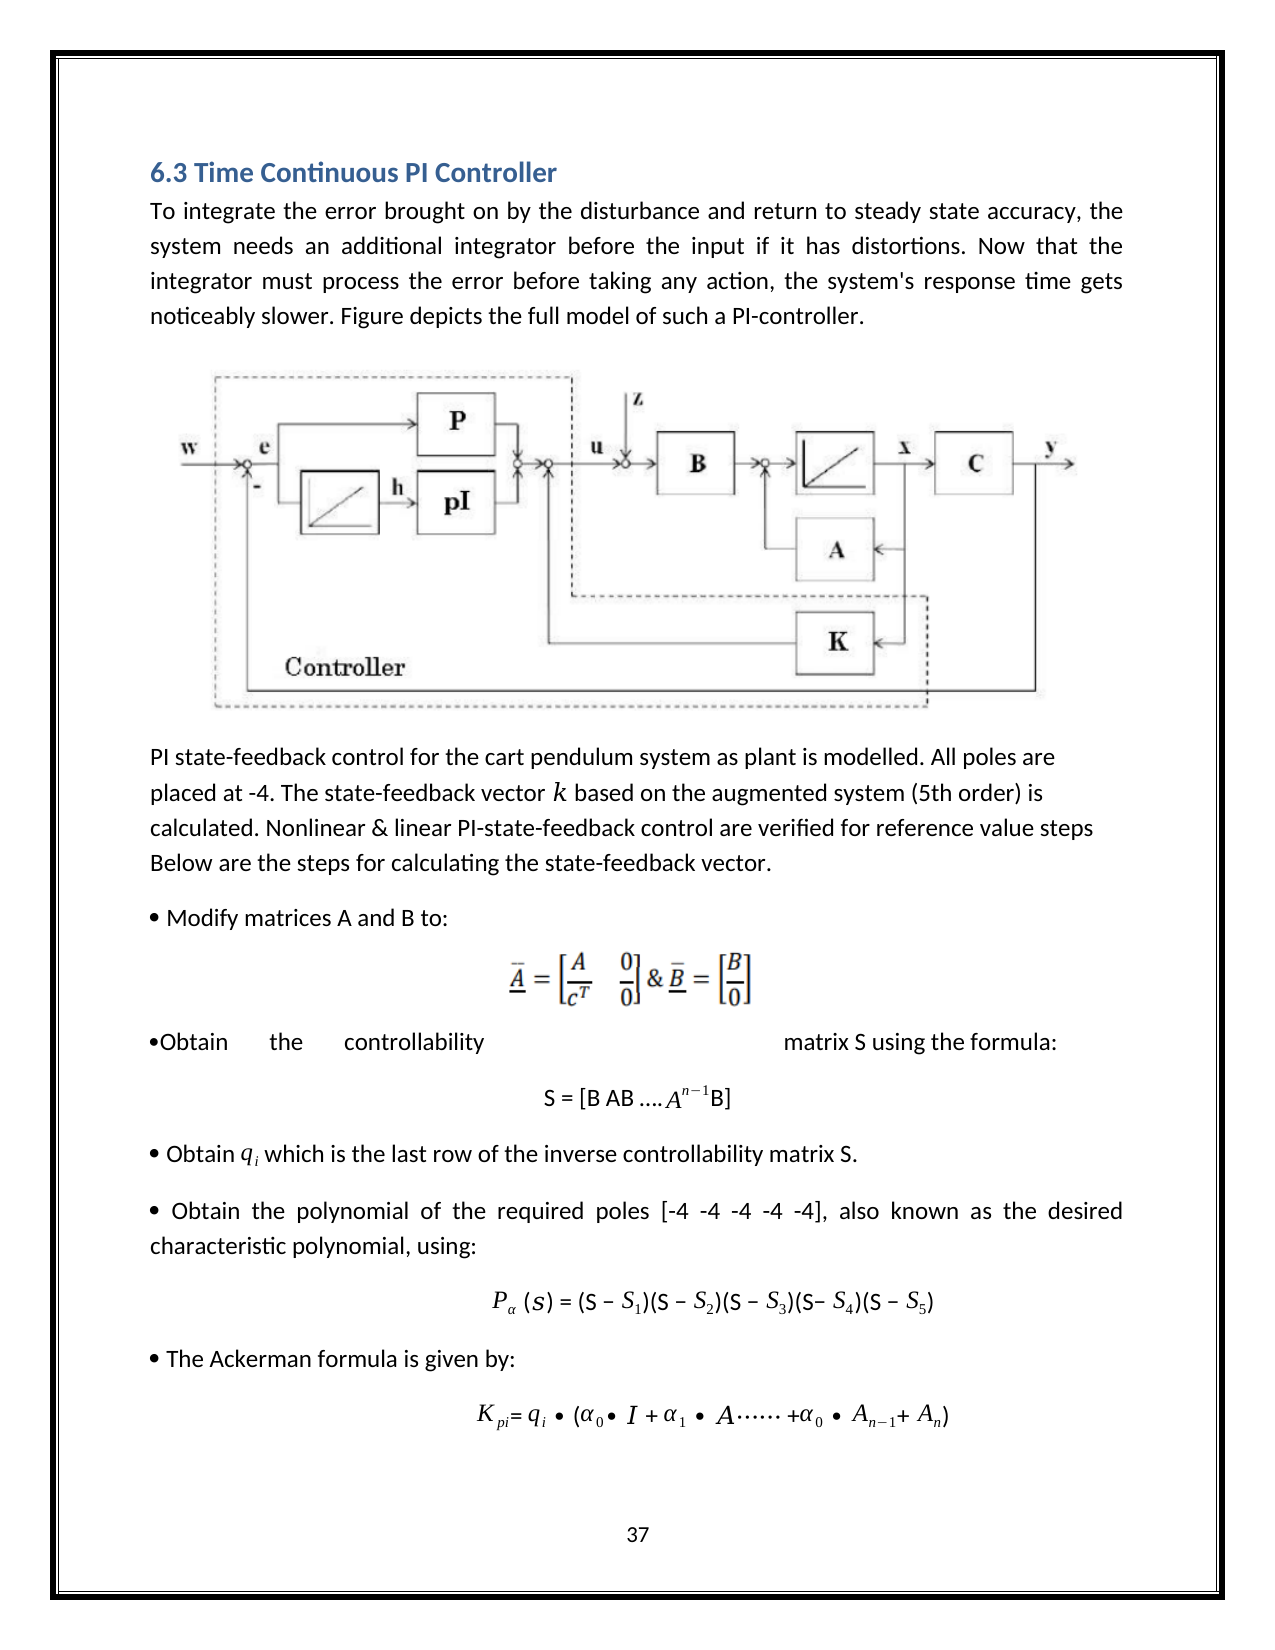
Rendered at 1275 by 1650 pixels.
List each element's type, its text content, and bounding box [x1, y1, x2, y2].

text PI state-feedback control for the cart pendulum system as plant is modelled. All poles are placed at -4. The state-feedback vector 𝑘 based on the augmented system (5th order) is calculated. Nonlinear & linear PI-state-feedback control are verified for reference value steps Below are the steps for calculating the state-feedback vector. [150, 741, 1125, 877]
subtitle 6.3 Time Continuous PI Controller [150, 154, 1125, 190]
picture [150, 356, 1091, 717]
text Modify matrices A and B to: [150, 902, 1125, 933]
text Obtain which is the last row of the inverse controllability matrix S. [150, 1138, 1125, 1169]
text To integrate the error brought on by the disturbance and return to steady state accuracy, the system needs an additional integrator before the input if it has distortions. Now that the integrator must process the error before taking any action, the system's response time gets noticeably slower. Figure depicts the full model of such a PI-controller. [150, 195, 1125, 331]
text Obtain the controllability matrix S using the formula: [150, 1026, 1125, 1056]
text (𝑠) = (S − )(S − )(S − )(S− )(S − ) [225, 1286, 1125, 1318]
text S = [B AB ….B] [150, 1082, 1125, 1113]
picture [502, 940, 764, 1008]
text The Ackerman formula is given by: [150, 1343, 1125, 1374]
text = ∙ (∙ 𝐼 + ∙ 𝐴⋯⋯ + ∙ + ) [225, 1399, 1125, 1432]
text Obtain the polynomial of the required poles [-4 -4 -4 -4 -4], also known as the desired characteristic polynomial, using: [150, 1195, 1125, 1260]
